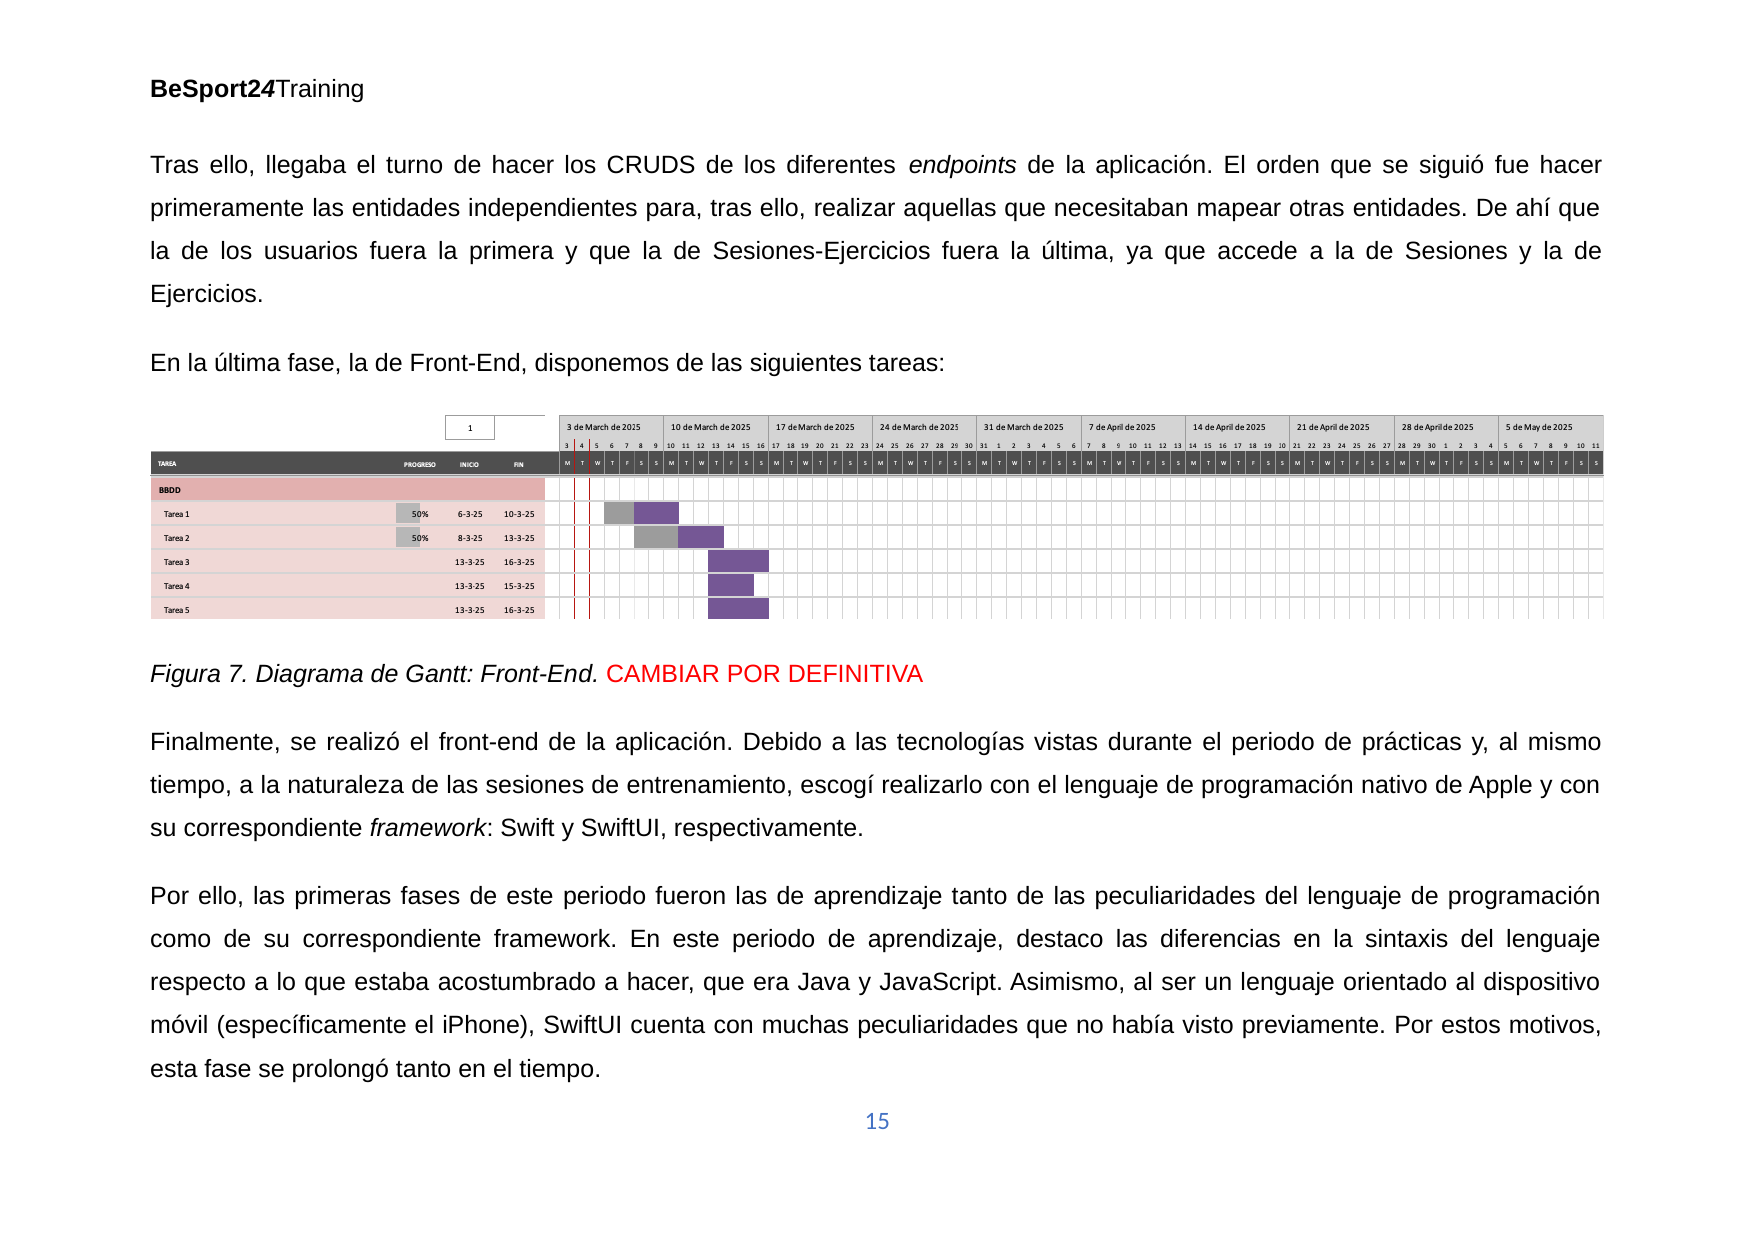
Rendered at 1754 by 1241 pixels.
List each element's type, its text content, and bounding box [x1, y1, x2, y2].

text Tras ello, llegaba el turno de hacer los CRUDS de los diferentes endpoints de la aplicación. El orden que se siguió fue hacer primeramente las entidades independientes para, tras ello, realizar aquellas que necesitaban mapear otras entidades. De ahí que la de los usuarios fuera la primera y que la de Sesiones-Ejercicios fuera la última, ya que accede a la de Sesiones y la de Ejercicios. [150, 150, 1604, 308]
text Por ello, las primeras fases de este periodo fueron las de aprendizaje tanto de las peculiaridades del lenguaje de programación como de su correspondiente framework. En este periodo de aprendizaje, destaco las diferencias en la sintaxis del lenguaje respecto a lo que estaba acostumbrado a hacer, que era Java y JavaScript. Asimismo, al ser un lenguaje orientado al dispositivo móvil (específicamente el iPhone), SwiftUI cuenta con muchas peculiaridades que no había visto previamente. Por estos motivos, esta fase se prolongó tanto en el tiempo. [150, 881, 1604, 1082]
text Figura 7. Diagrama de Gantt: Front-End. CAMBIAR POR DEFINITIVA [150, 658, 1604, 687]
text En la última fase, la de Front-End, disponemos de las siguientes tareas: [150, 347, 1604, 376]
text Finalmente, se realizó el front-end de la aplicación. Debido a las tecnologías vistas durante el periodo de prácticas y, al mismo tiempo, a la naturaleza de las sesiones de entrenamiento, escogí realizarlo con el lenguaje de programación nativo de Apple y con su correspondiente framework: Swift y SwiftUI, respectivamente. [150, 727, 1604, 842]
picture [150, 415, 1604, 619]
